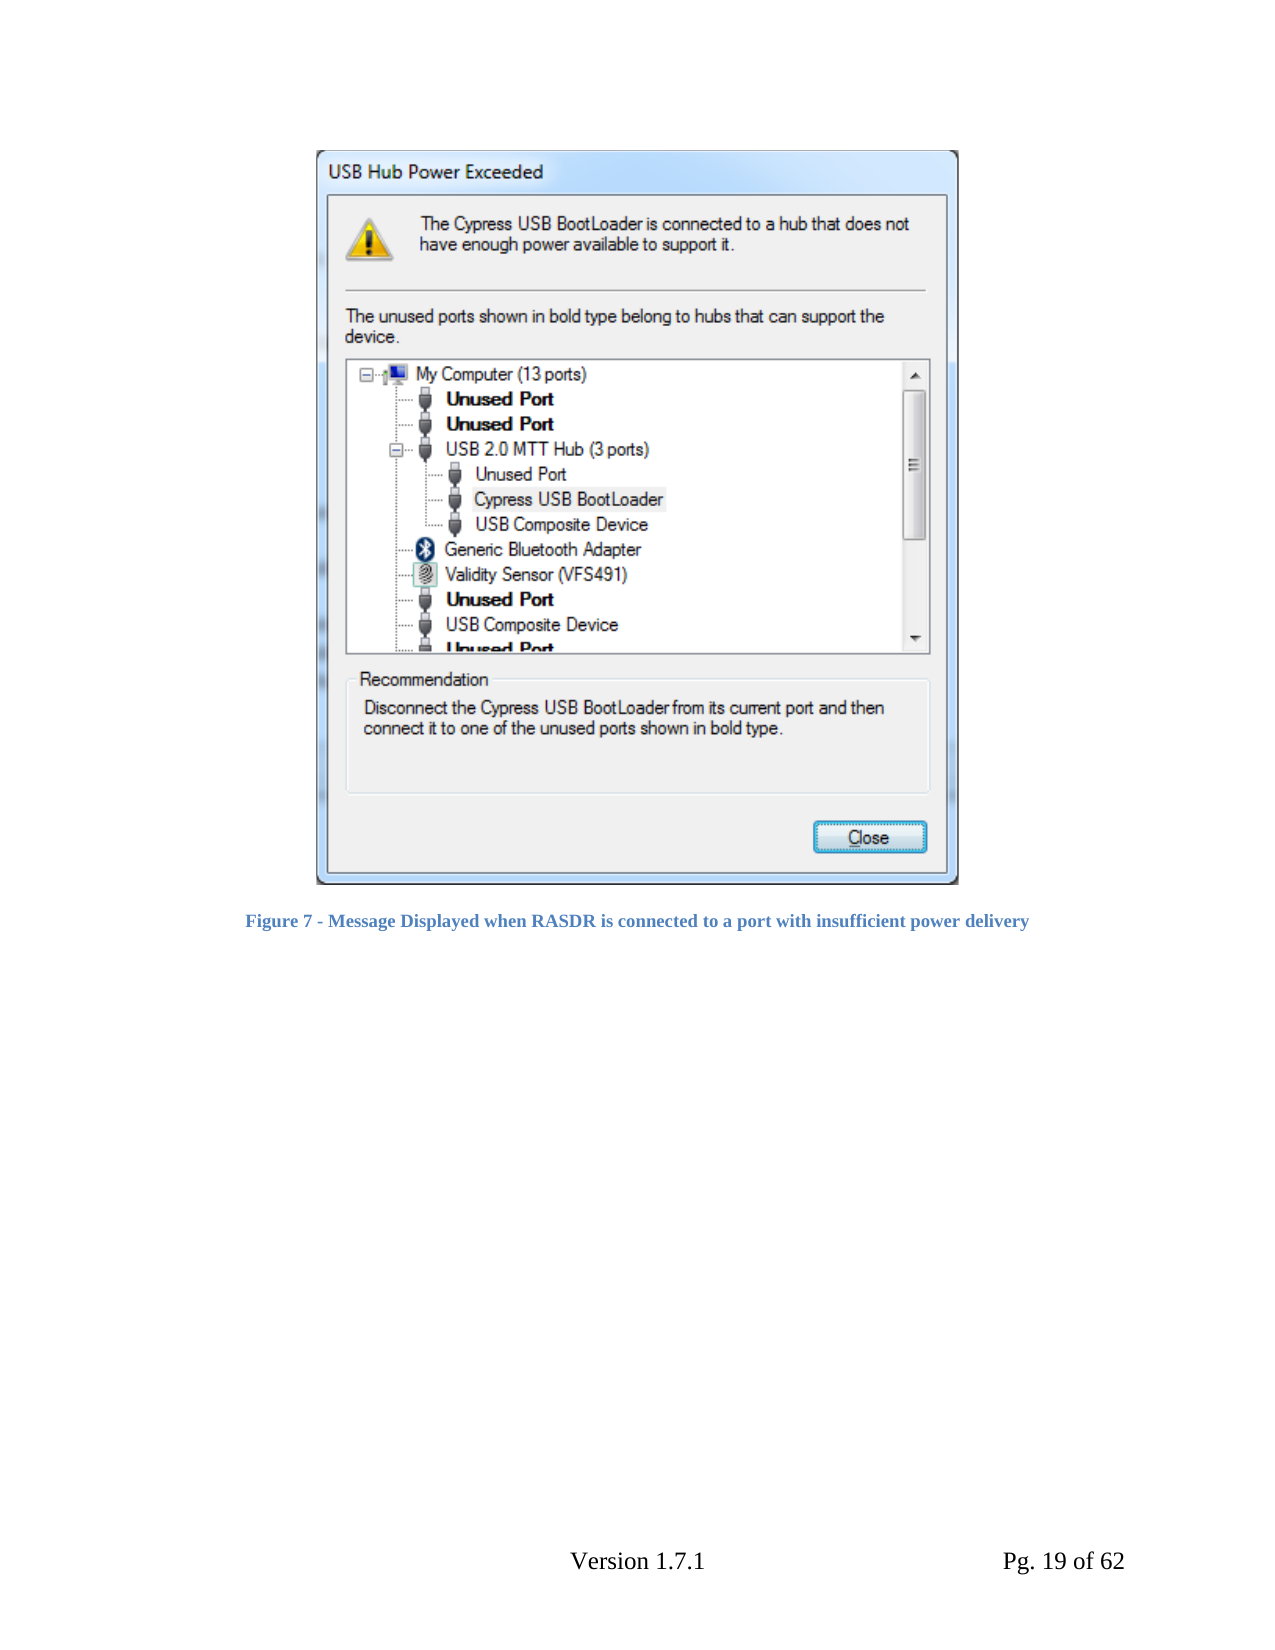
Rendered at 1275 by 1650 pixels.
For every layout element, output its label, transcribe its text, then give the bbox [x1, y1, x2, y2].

picture [316, 150, 959, 885]
